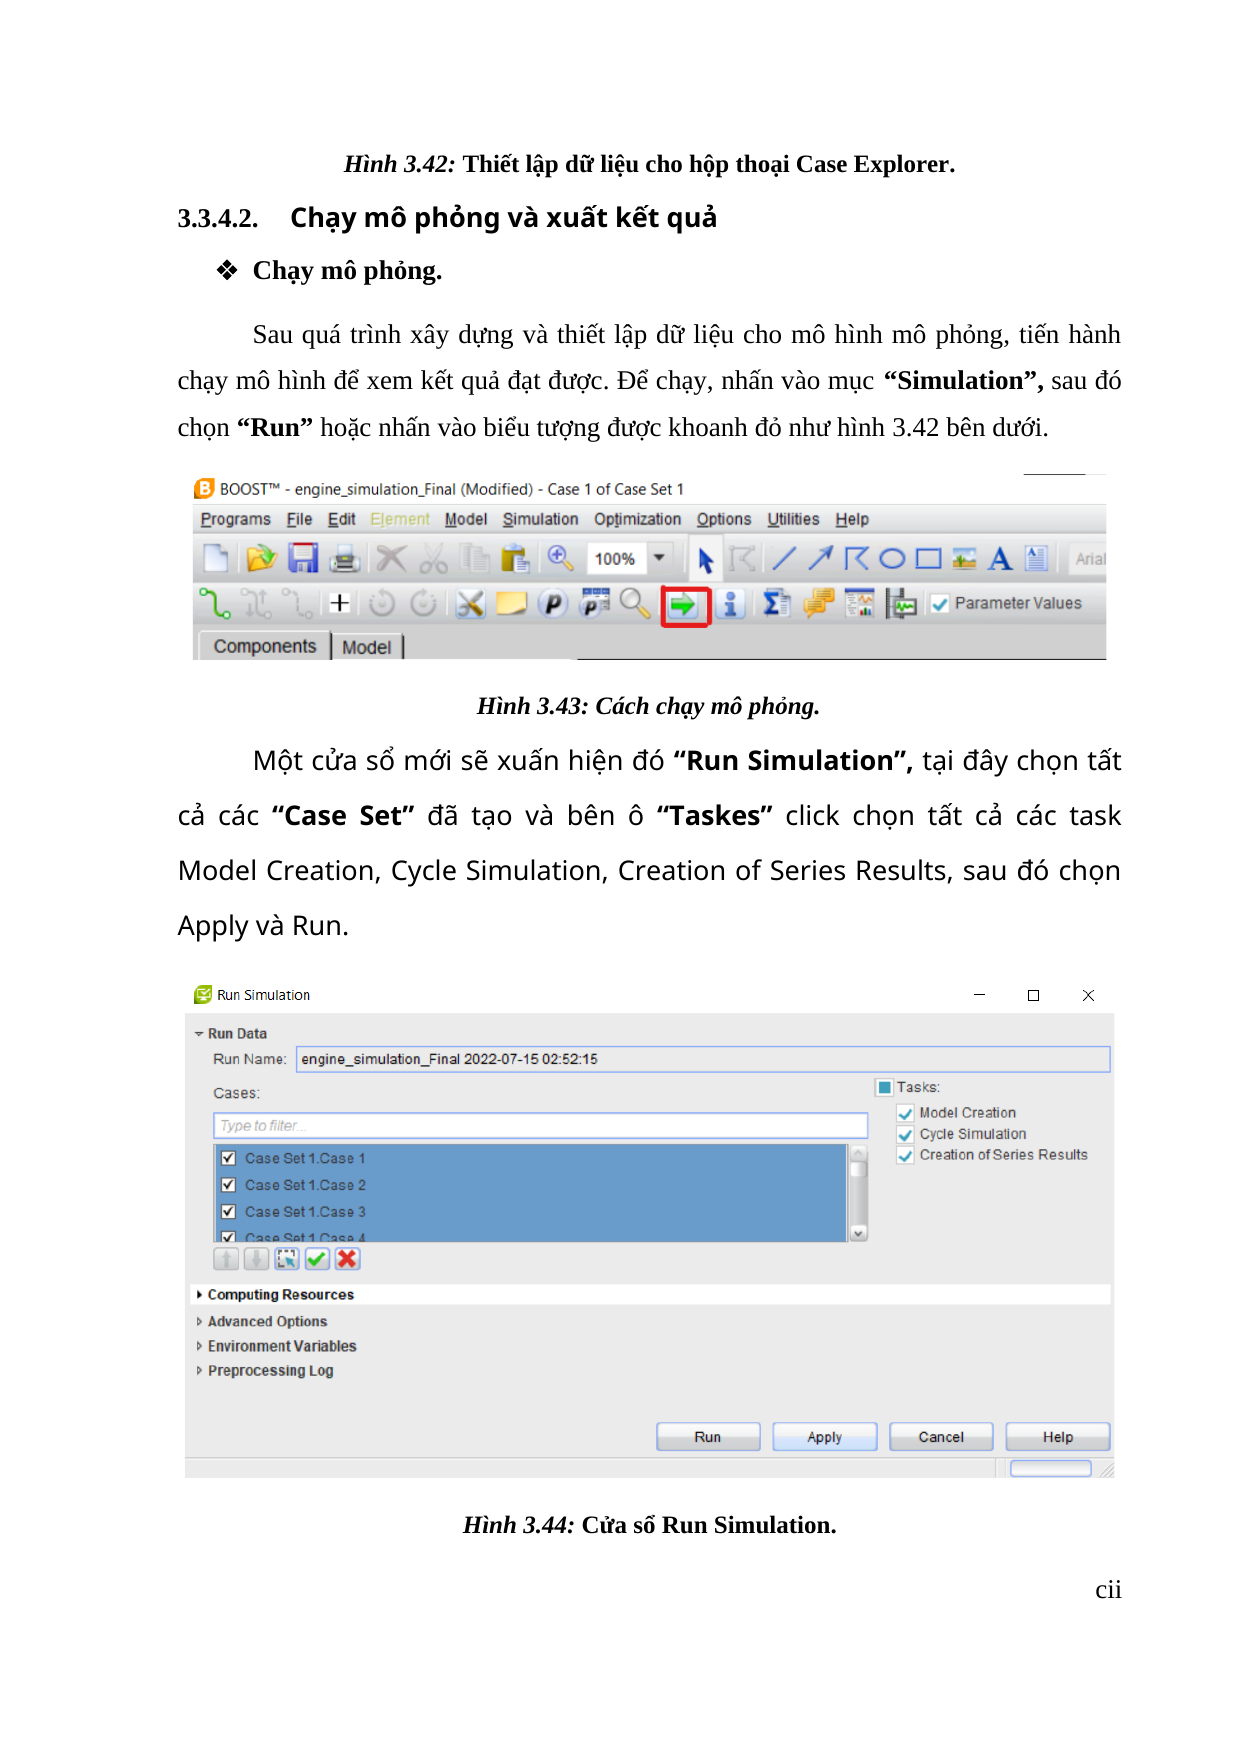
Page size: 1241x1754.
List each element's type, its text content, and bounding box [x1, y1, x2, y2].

picture [184, 978, 1115, 1478]
text Hình 3.43: Cách chạy mô phỏng. [177, 691, 1122, 720]
picture [192, 474, 1107, 660]
list Chạy mô phỏng. [215, 254, 1122, 285]
text Một cửa sổ mới sẽ xuấn hiện đó “Run Simulation”, tại đây chọn tất cả các “Case Set” đã tạo và bên ô “Taskes” click chọn tất cả các task Model Creation, Cycle Simulation, Creation of Series Results, sau đó chọn Apply và Run. [177, 741, 1122, 944]
list Chạy mô phỏng và xuất kết quả [177, 199, 1122, 236]
text Hình 3.42: Thiết lập dữ liệu cho hộp thoại Case Explorer. [177, 149, 1122, 178]
text Hình 3.44: Cửa sổ Run Simulation. [177, 1510, 1122, 1538]
text Sau quá trình xây dựng và thiết lập dữ liệu cho mô hình mô phỏng, tiến hành chạy mô hình để xem kết quả đạt được. Để chạy, nhấn vào mục “Simulation”, sau đó chọn “Run” hoặc nhấn vào biểu tượng được khoanh đỏ như hình 3.42 bên dưới. [177, 318, 1122, 442]
